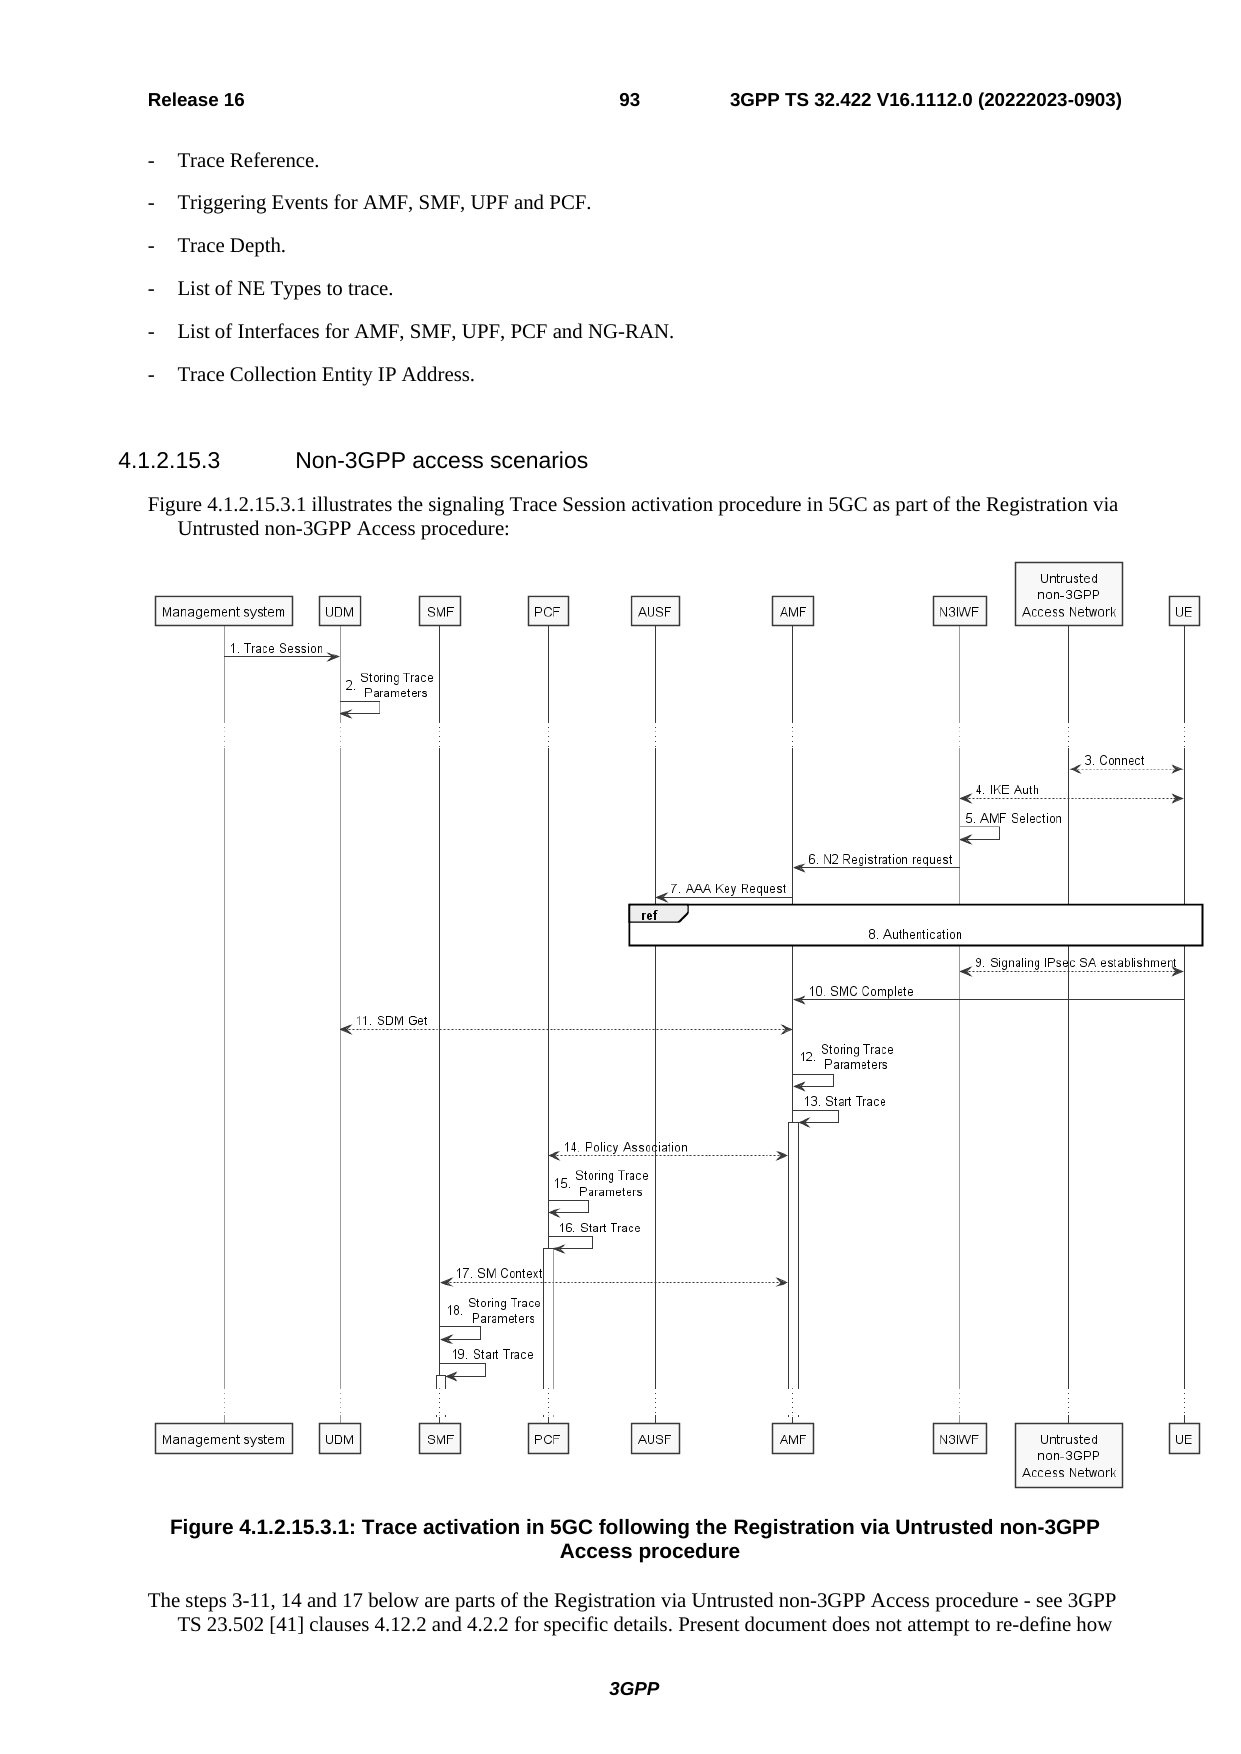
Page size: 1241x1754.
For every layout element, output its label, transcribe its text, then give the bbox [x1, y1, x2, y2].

text - Trace Collection Entity IP Address. [148, 362, 1122, 386]
text - Trace Reference. [148, 147, 1122, 172]
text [148, 1587, 1122, 1636]
subtitle 4.1.2.15.3 Non-3GPP access scenarios [118, 447, 1122, 473]
text - Trace Depth. [148, 233, 1122, 257]
text Figure 4.1.2.15.3.1: Trace activation in 5GC following the Registration via Untrusted non-3GPP Access procedure [148, 1514, 1122, 1562]
text - Triggering Events for AMF, SMF, UPF and PCF. [148, 190, 1122, 214]
text - List of Interfaces for AMF, SMF, UPF, PCF and NG-RAN. [148, 319, 1122, 343]
text Figure 4.1.2.15.3.1 illustrates the signaling Trace Session activation procedure in 5GC as part of the Registration via Untrusted non-3GPP Access procedure: [148, 492, 1122, 540]
text - List of NE Types to trace. [148, 276, 1122, 300]
picture [147, 559, 1211, 1496]
